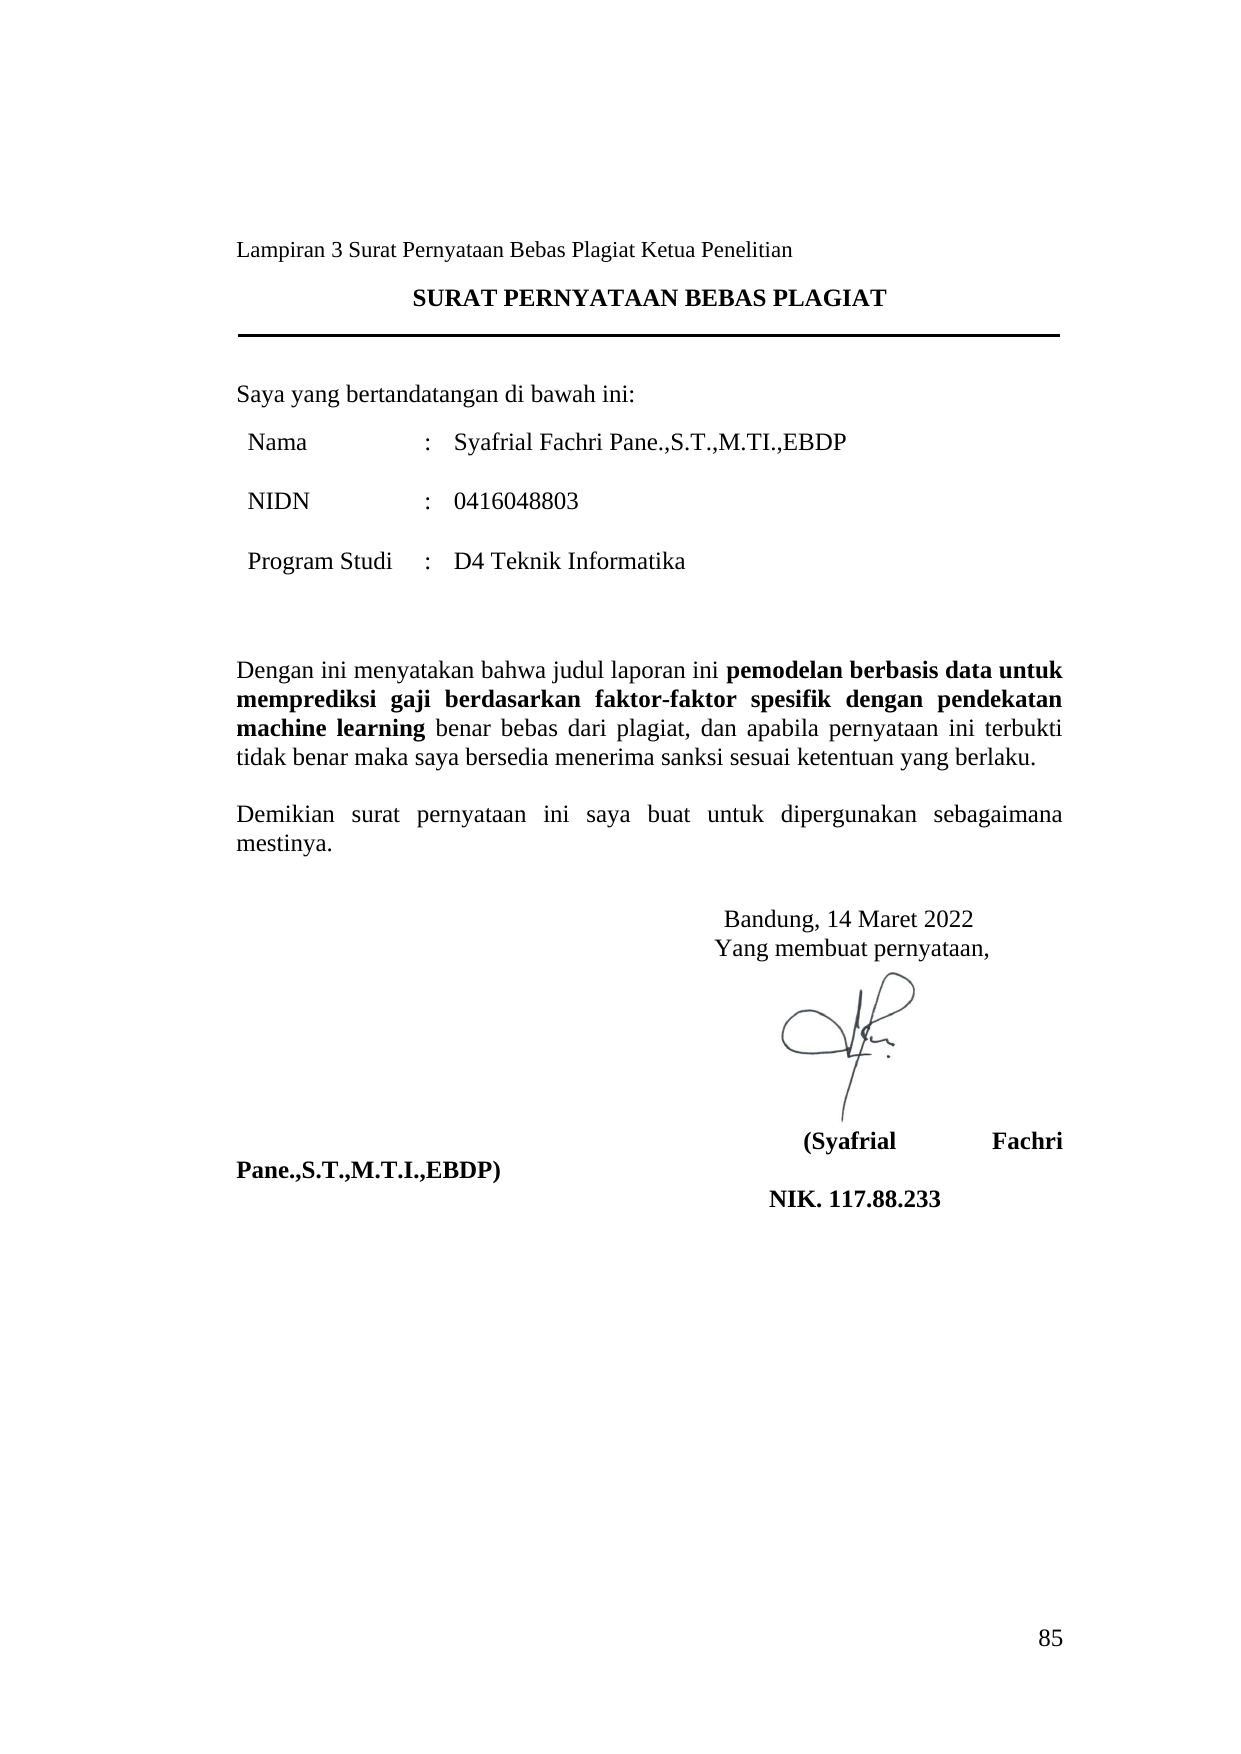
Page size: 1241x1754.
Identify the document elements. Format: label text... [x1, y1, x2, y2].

table_header : [413, 427, 442, 486]
table_cell 0416048803 [443, 486, 1063, 546]
picture [769, 966, 927, 1126]
table_cell D4 Teknik Informatika [443, 546, 1063, 606]
table_cell NIDN [236, 486, 413, 546]
table_cell : [413, 546, 442, 606]
text Lampiran 3 Surat Pernyataan Bebas Plagiat Ketua Penelitian [236, 236, 1063, 263]
table_header Syafrial Fachri Pane.,S.T.,M.TI.,EBDP [443, 427, 1063, 486]
text NIK. 117.88.233 [236, 1184, 1063, 1212]
text (Syafrial Fachri Pane.,S.T.,M.T.I.,EBDP) [236, 1126, 1063, 1184]
table_cell Program Studi [236, 546, 413, 606]
text Bandung, 14 Maret 2022 [236, 904, 1063, 933]
table_header Nama [236, 427, 413, 486]
text Demikian surat pernyataan ini saya buat untuk dipergunakan sebagaimana mestinya. [236, 799, 1063, 857]
text Saya yang bertandatangan di bawah ini: [236, 379, 1063, 408]
table_cell : [413, 486, 442, 546]
text SURAT PERNYATAAN BEBAS PLAGIAT [236, 283, 1063, 312]
text Dengan ini menyatakan bahwa judul laporan ini pemodelan berbasis data untuk memprediksi gaji berdasarkan faktor-faktor spesifik dengan pendekatan machine learning benar bebas dari plagiat, dan apabila pernyataan ini terbukti tidak benar maka saya bersedia menerima sanksi sesuai ketentuan yang berlaku. [236, 655, 1063, 770]
text Yang membuat pernyataan, [236, 933, 1063, 962]
